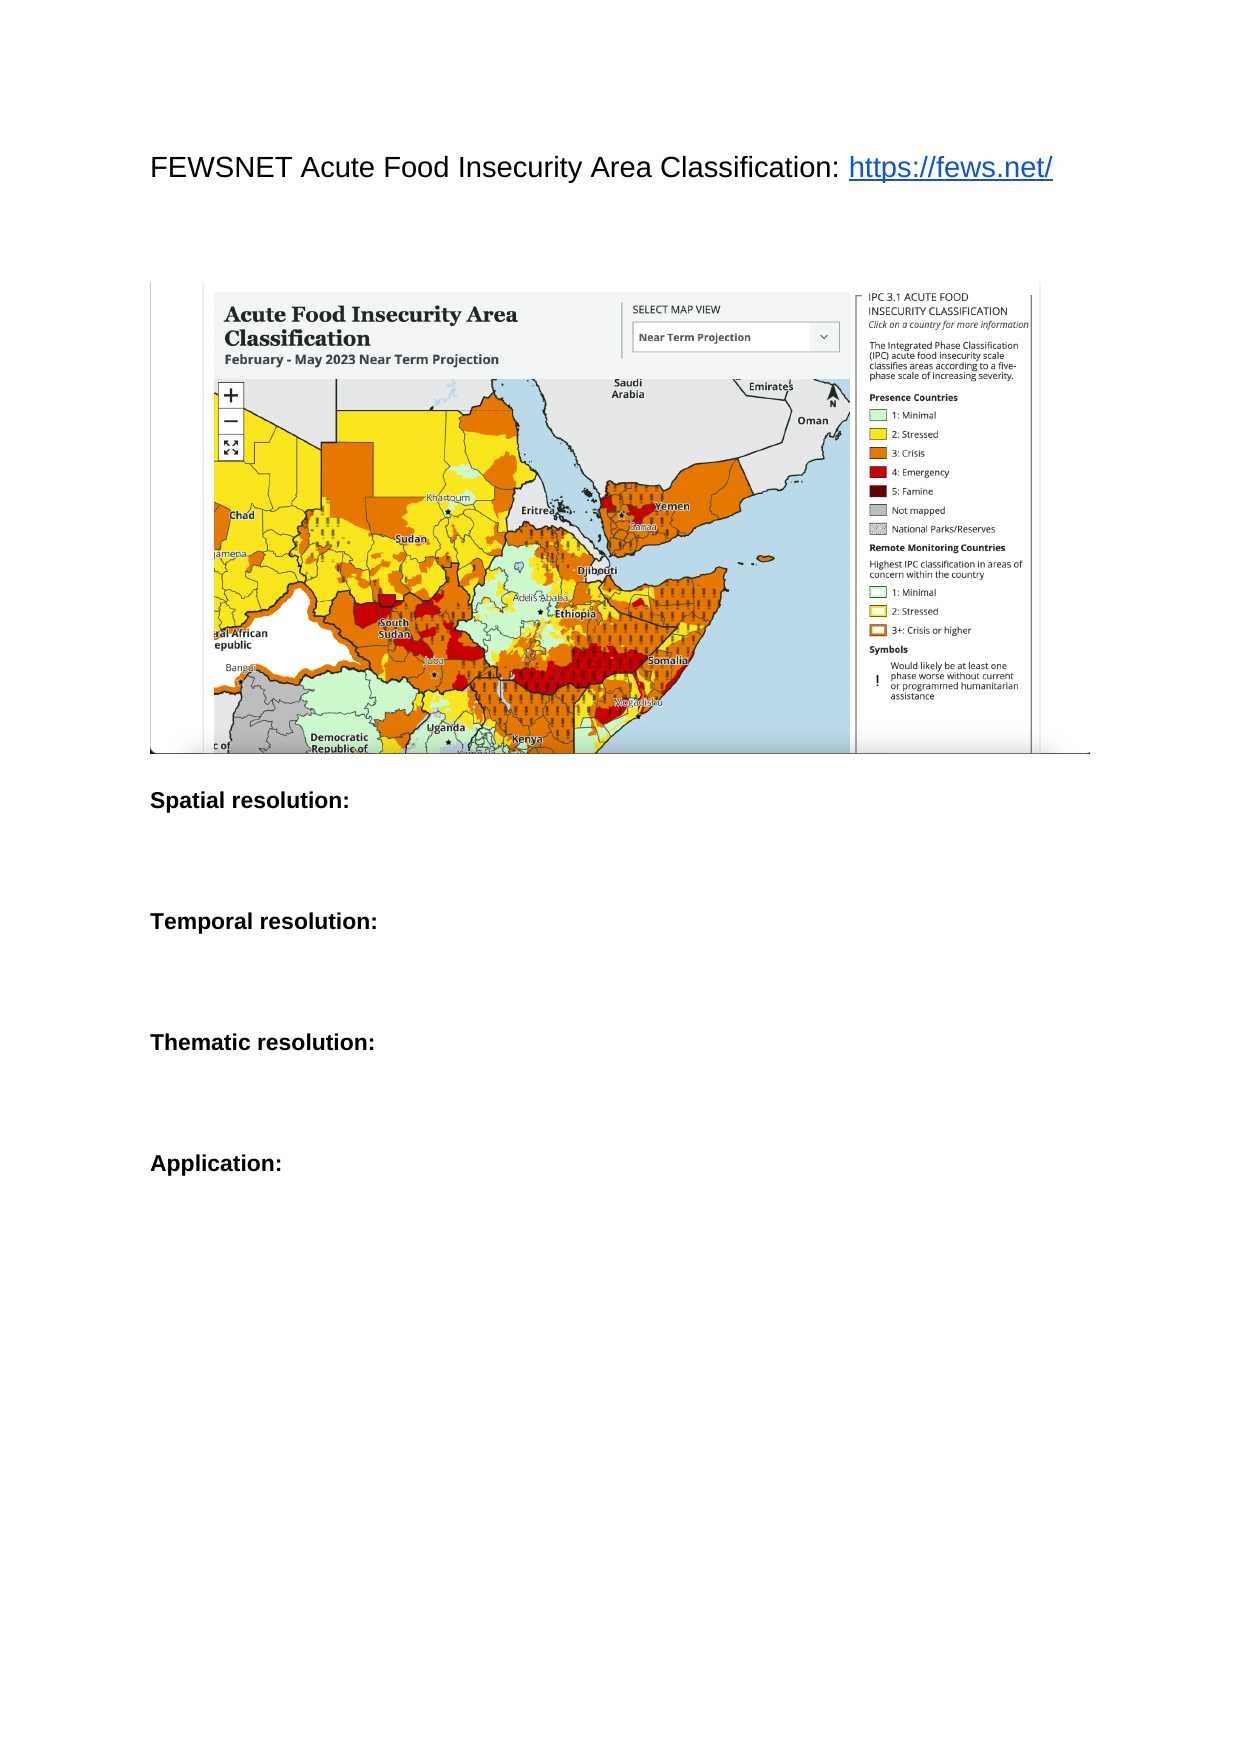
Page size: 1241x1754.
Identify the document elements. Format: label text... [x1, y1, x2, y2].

subtitle FEWSNET Acute Food Insecurity Area Classification: https://fews.net/ [150, 150, 1090, 183]
text Temporal resolution: [150, 908, 1090, 934]
text Application: [150, 1150, 1090, 1176]
text Thematic resolution: [150, 1029, 1090, 1055]
picture [150, 282, 1091, 754]
text Spatial resolution: [150, 787, 1090, 814]
